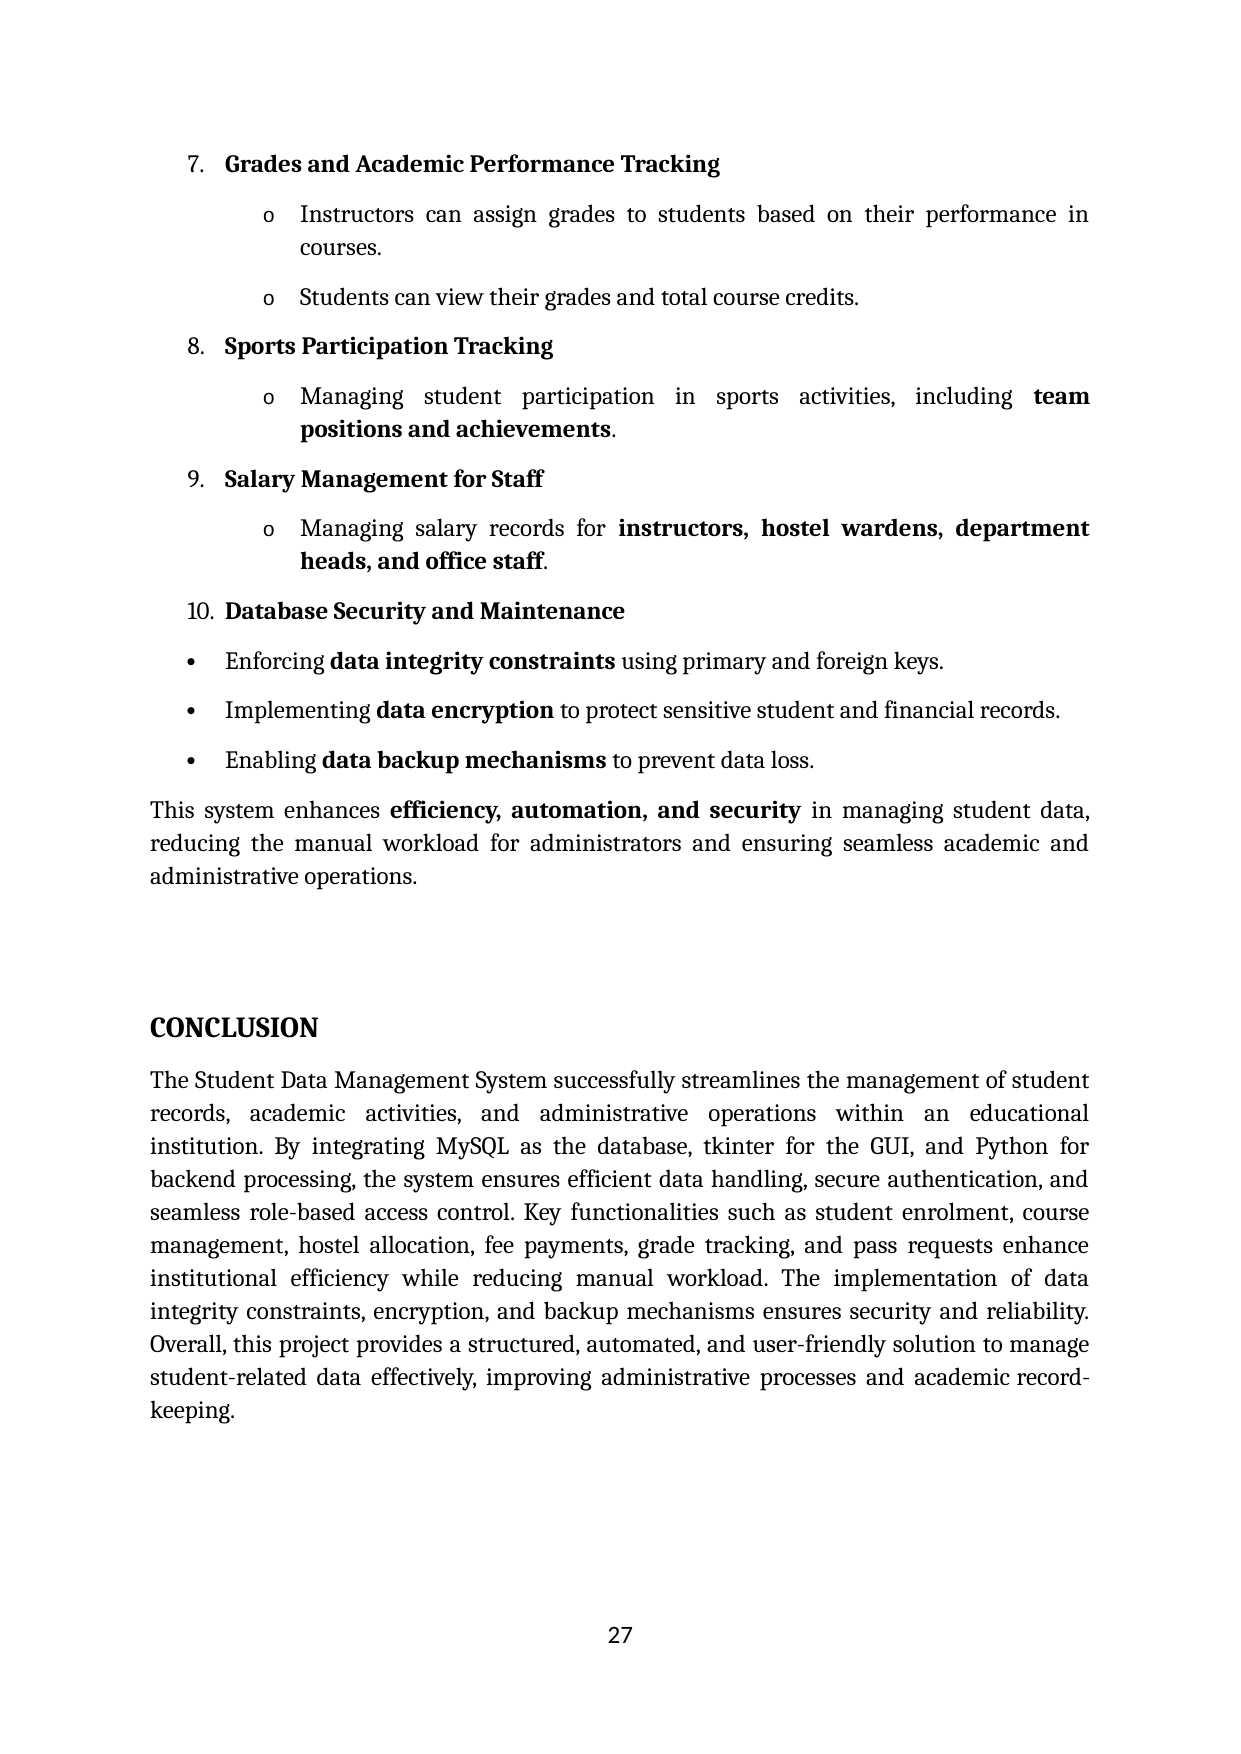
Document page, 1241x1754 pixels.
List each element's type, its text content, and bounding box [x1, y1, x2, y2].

list Salary Management for Staff [187, 464, 1090, 493]
list Enforcing data integrity constraints using primary and foreign keys. [187, 647, 1090, 675]
list Managing salary records for instructors, hostel wardens, department heads, and office staff. [262, 514, 1090, 576]
list Database Security and Maintenance [187, 597, 1090, 626]
list Implementing data encryption to protect sensitive student and financial records. [187, 696, 1090, 725]
list Instructors can assign grades to students based on their performance in courses. [262, 200, 1090, 261]
list Students can view their grades and total course credits. [262, 282, 1090, 311]
text This system enhances efficiency, automation, and security in managing student data, reducing the manual workload for administrators and ensuring seamless academic and administrative operations. [150, 796, 1090, 890]
list Grades and Academic Performance Tracking [187, 150, 1090, 179]
list Sports Participation Tracking [187, 332, 1090, 361]
text The Student Data Management System successfully streamlines the management of student records, academic activities, and administrative operations within an educational institution. By integrating MySQL as the database, tkinter for the GUI, and Python for backend processing, the system ensures efficient data handling, secure authentication, and seamless role-based access control. Key functionalities such as student enrolment, course management, hostel allocation, fee payments, grade tracking, and pass requests enhance institutional efficiency while reducing manual workload. The implementation of data integrity constraints, encryption, and backup mechanisms ensures security and reliability. Overall, this project provides a structured, automated, and user-friendly solution to manage student-related data effectively, improving administrative processes and academic record-keeping. [150, 1066, 1090, 1425]
text CONCLUSION [150, 1011, 1090, 1044]
list Enabling data backup mechanisms to prevent data loss. [187, 746, 1090, 775]
list Managing student participation in sports activities, including team positions and achievements. [262, 382, 1090, 443]
